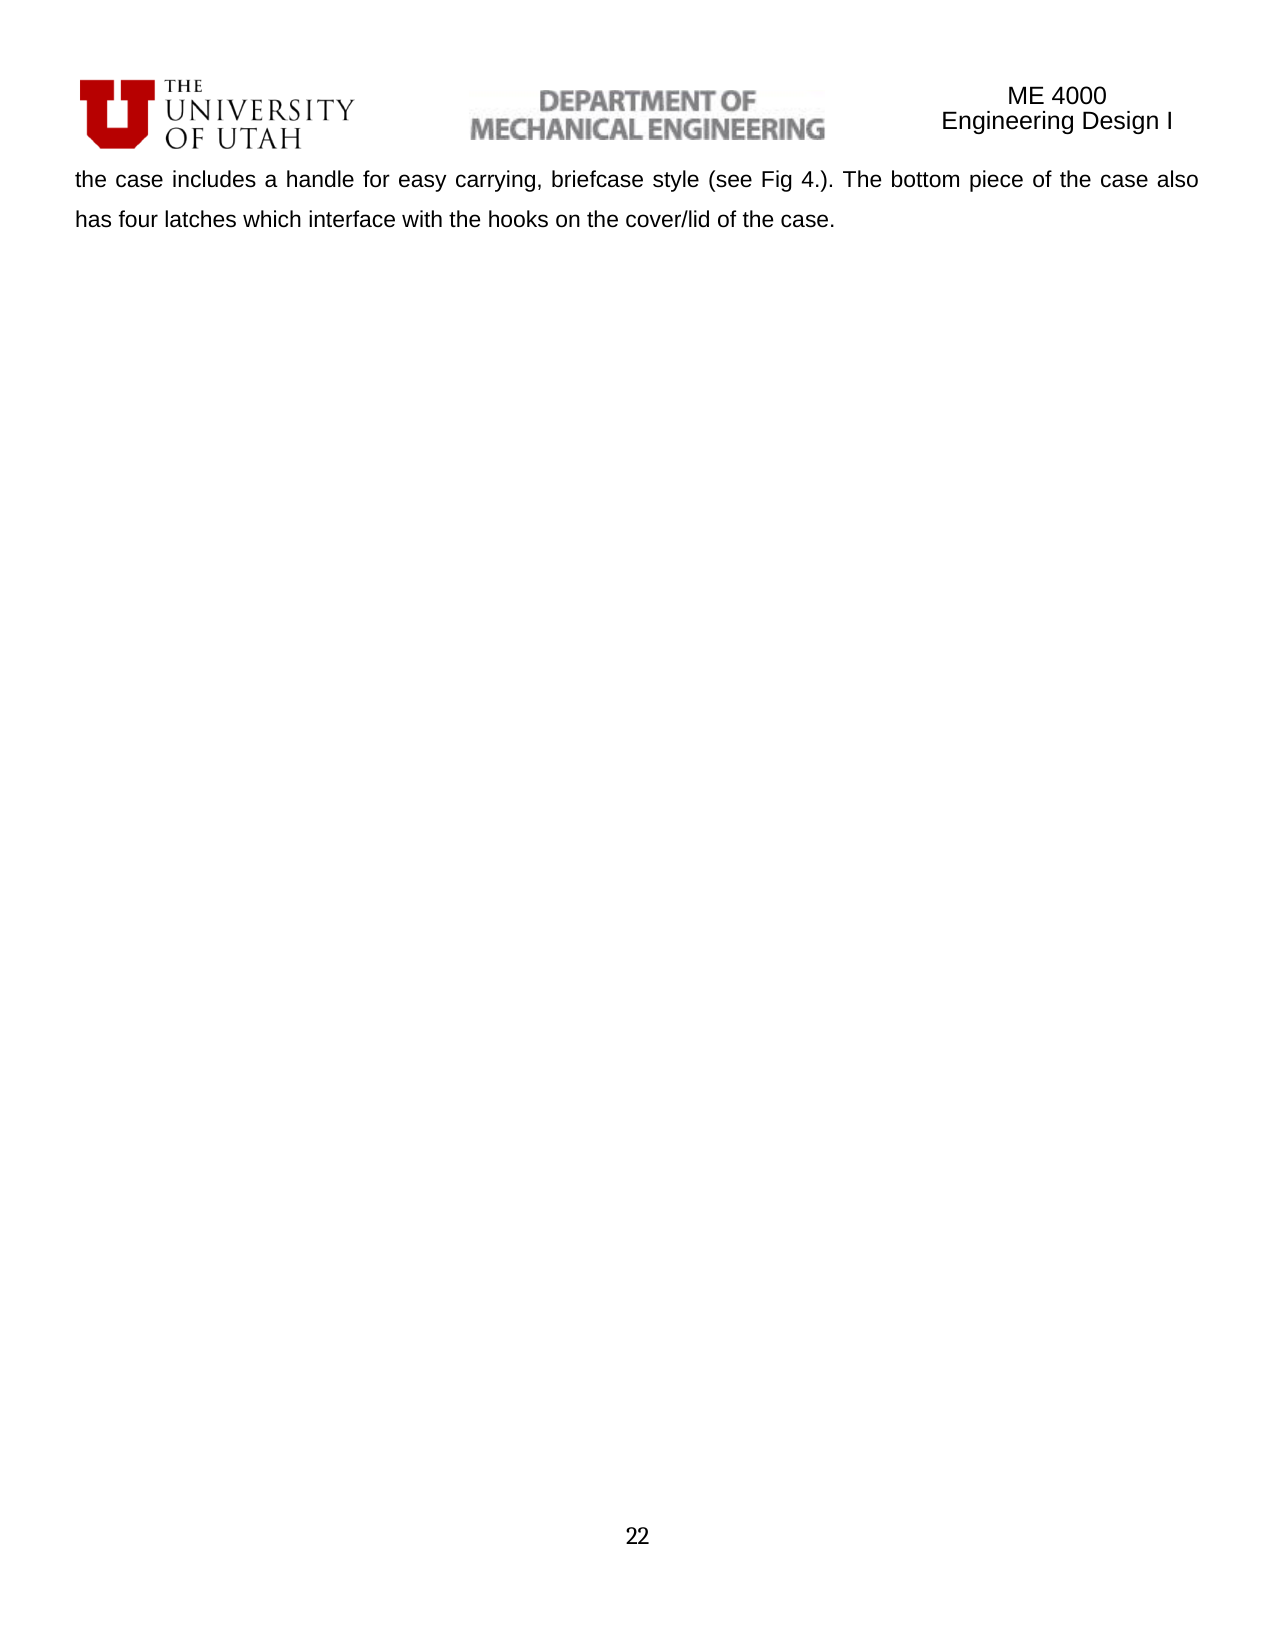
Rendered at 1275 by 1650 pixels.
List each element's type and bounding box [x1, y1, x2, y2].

picture [468, 90, 826, 132]
text [75, 132, 1200, 232]
picture [75, 75, 357, 132]
